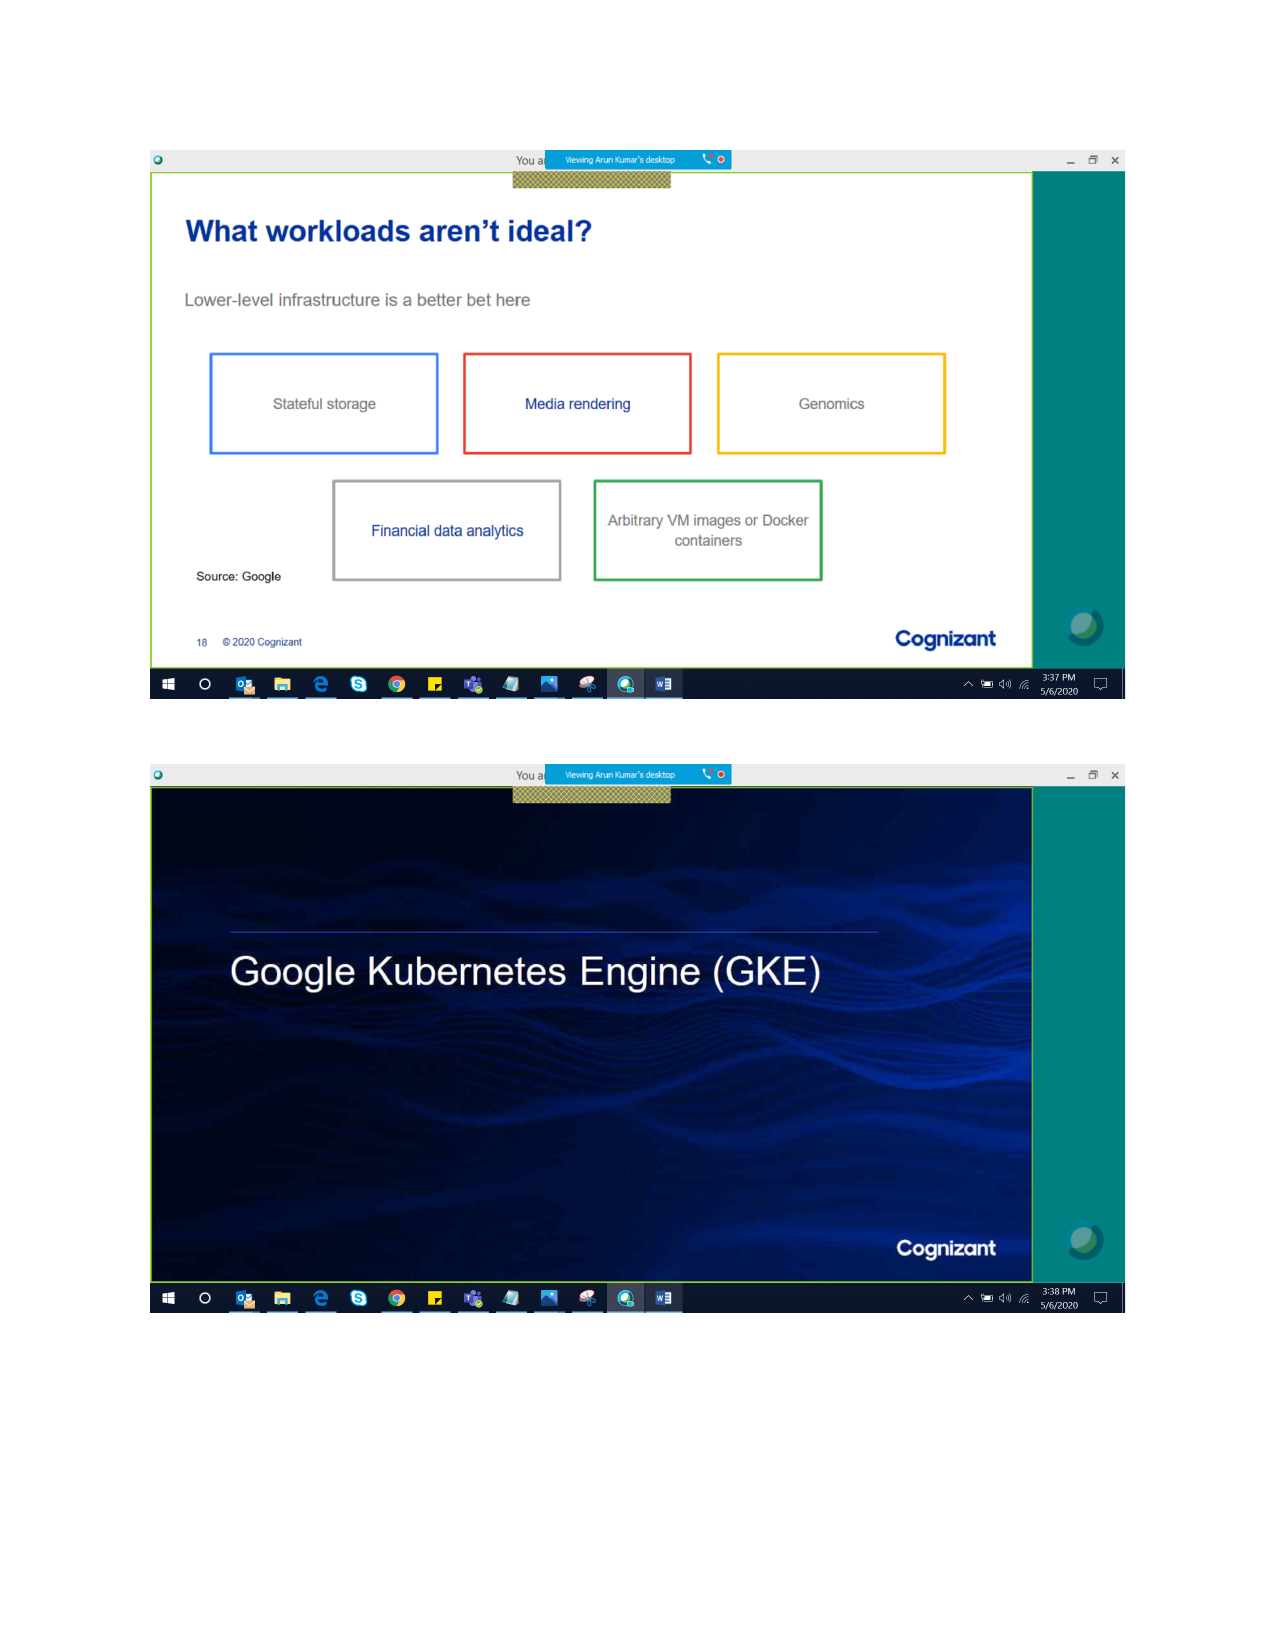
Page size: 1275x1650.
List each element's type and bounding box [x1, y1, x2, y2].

picture [567, 157, 585, 162]
picture [597, 773, 613, 777]
picture [150, 764, 1125, 1313]
picture [650, 157, 661, 162]
picture [650, 772, 661, 777]
picture [567, 772, 585, 777]
picture [597, 158, 613, 162]
picture [150, 150, 1125, 699]
